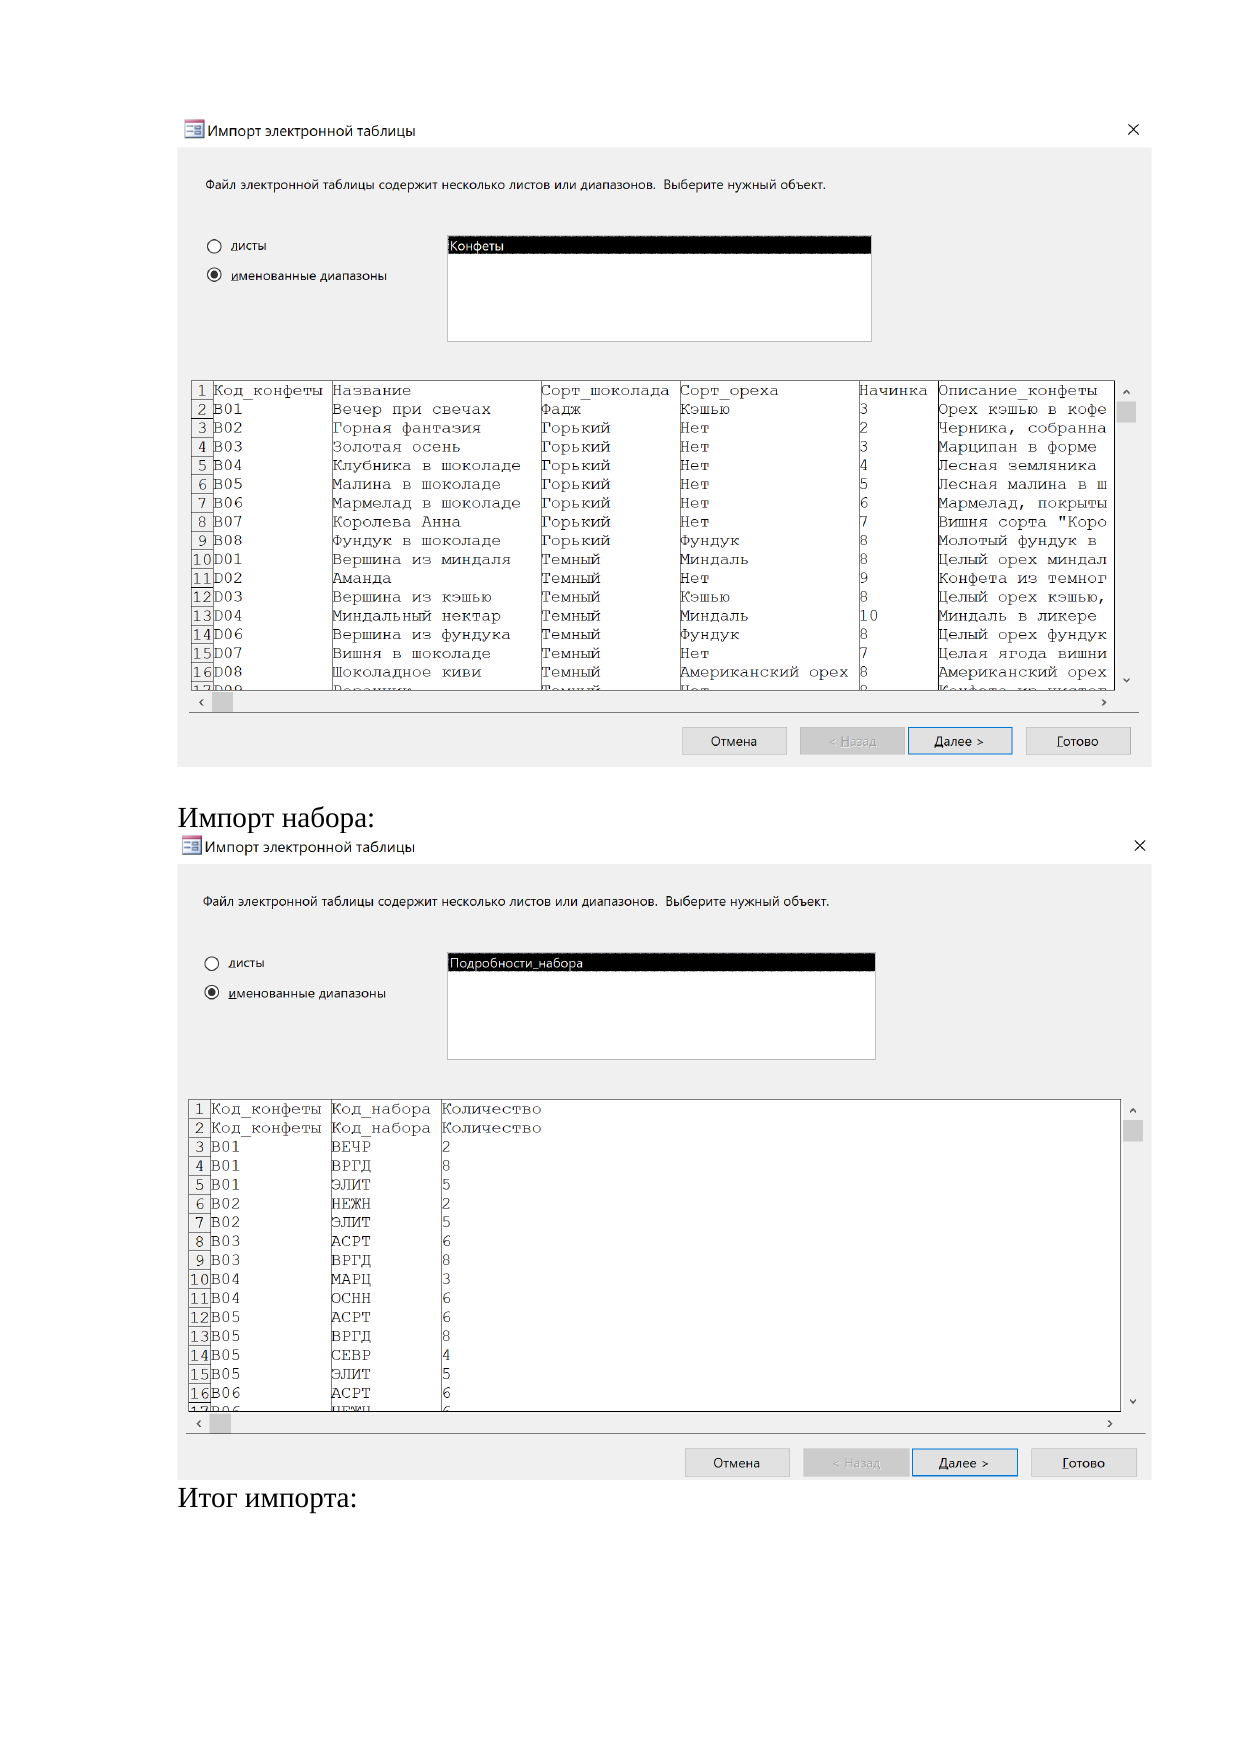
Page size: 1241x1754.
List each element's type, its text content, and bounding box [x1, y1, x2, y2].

text Импорт набора: [177, 800, 1152, 833]
text Итог импорта: [177, 1480, 1152, 1513]
picture [177, 833, 1152, 1480]
picture [177, 118, 1152, 767]
